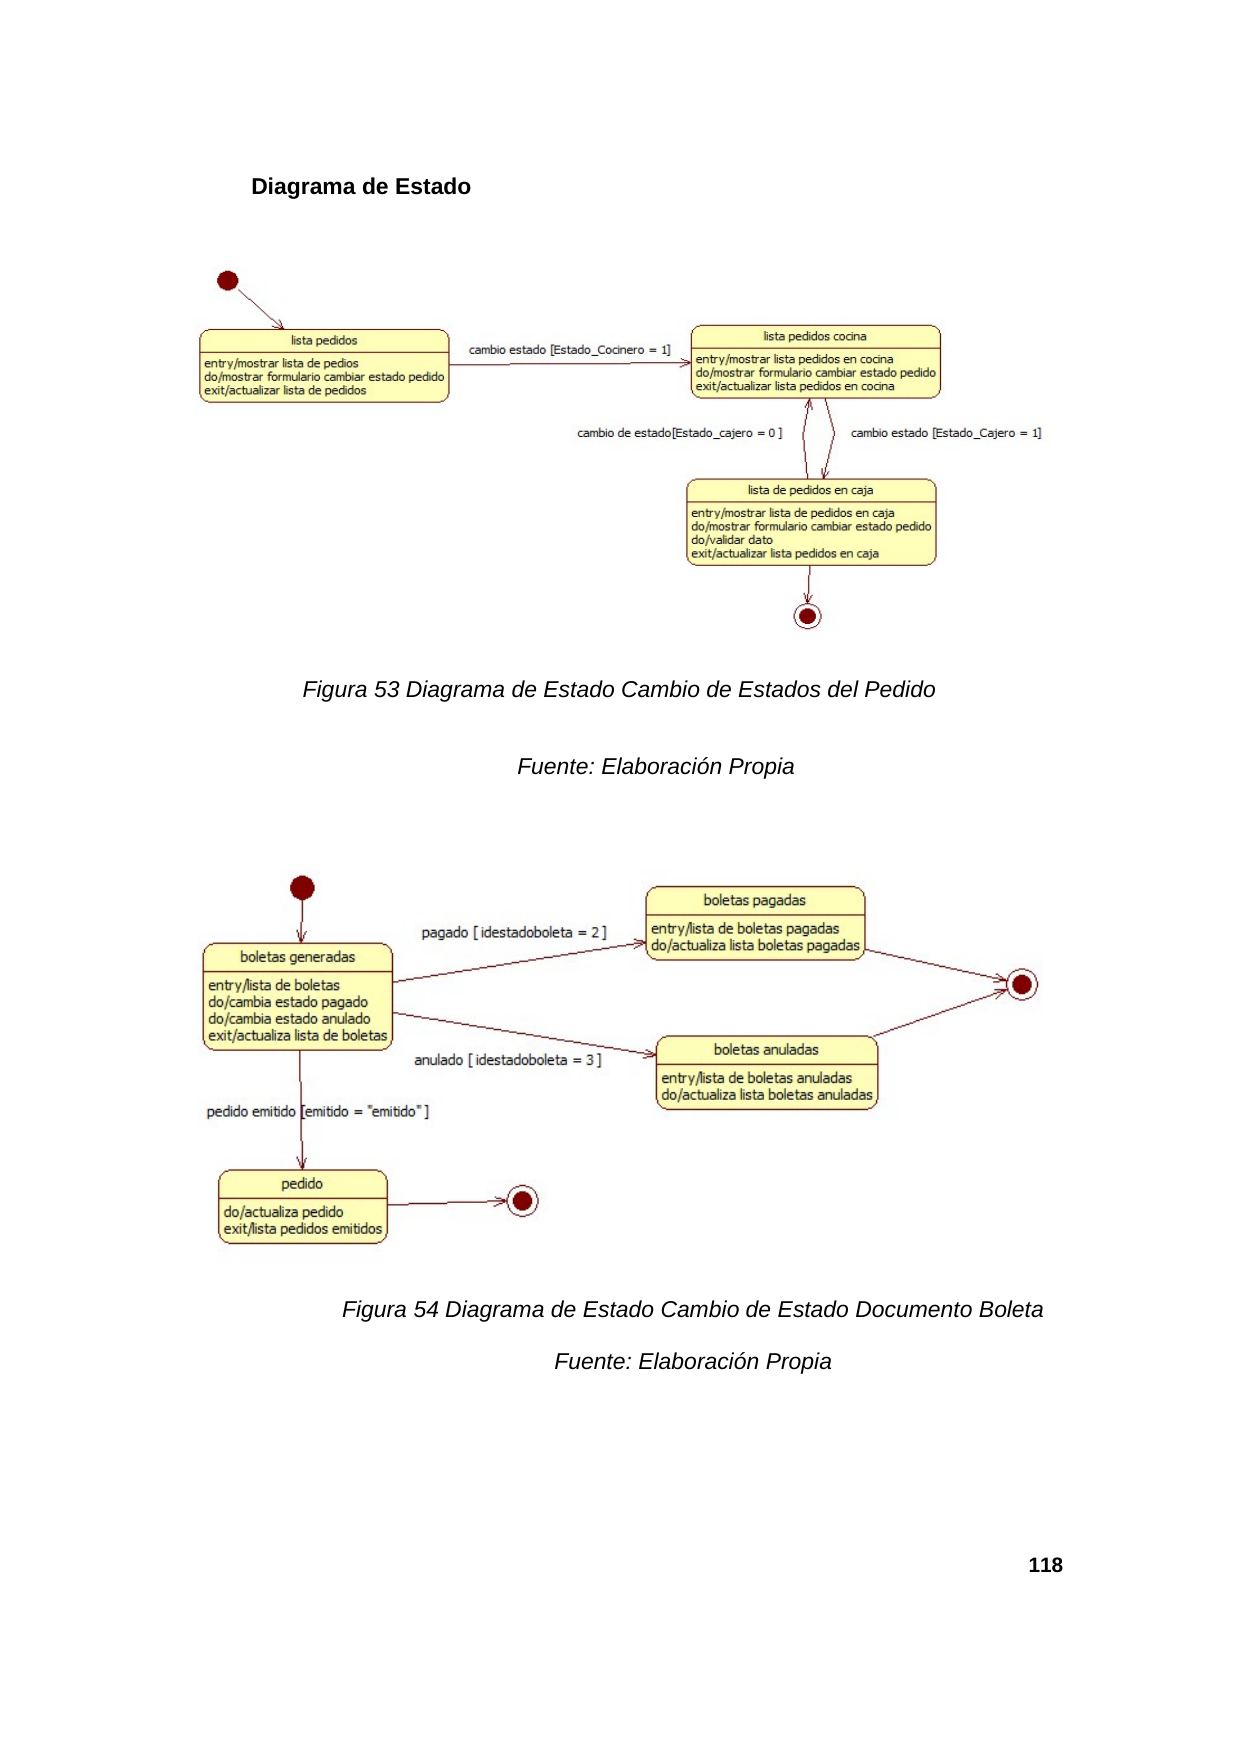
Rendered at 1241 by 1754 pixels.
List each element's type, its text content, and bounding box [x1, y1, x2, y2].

picture [177, 850, 1063, 1270]
picture [177, 250, 1063, 650]
text Figura 53 Diagrama de Estado Cambio de Estados del Pedido [177, 650, 1063, 702]
text Fuente: Elaboración Propia [325, 1348, 1063, 1374]
text Fuente: Elaboración Propia [177, 753, 1063, 780]
text Figura 54 Diagrama de Estado Cambio de Estado Documento Boleta [325, 1296, 1063, 1323]
text Diagrama de Estado [177, 173, 1063, 199]
